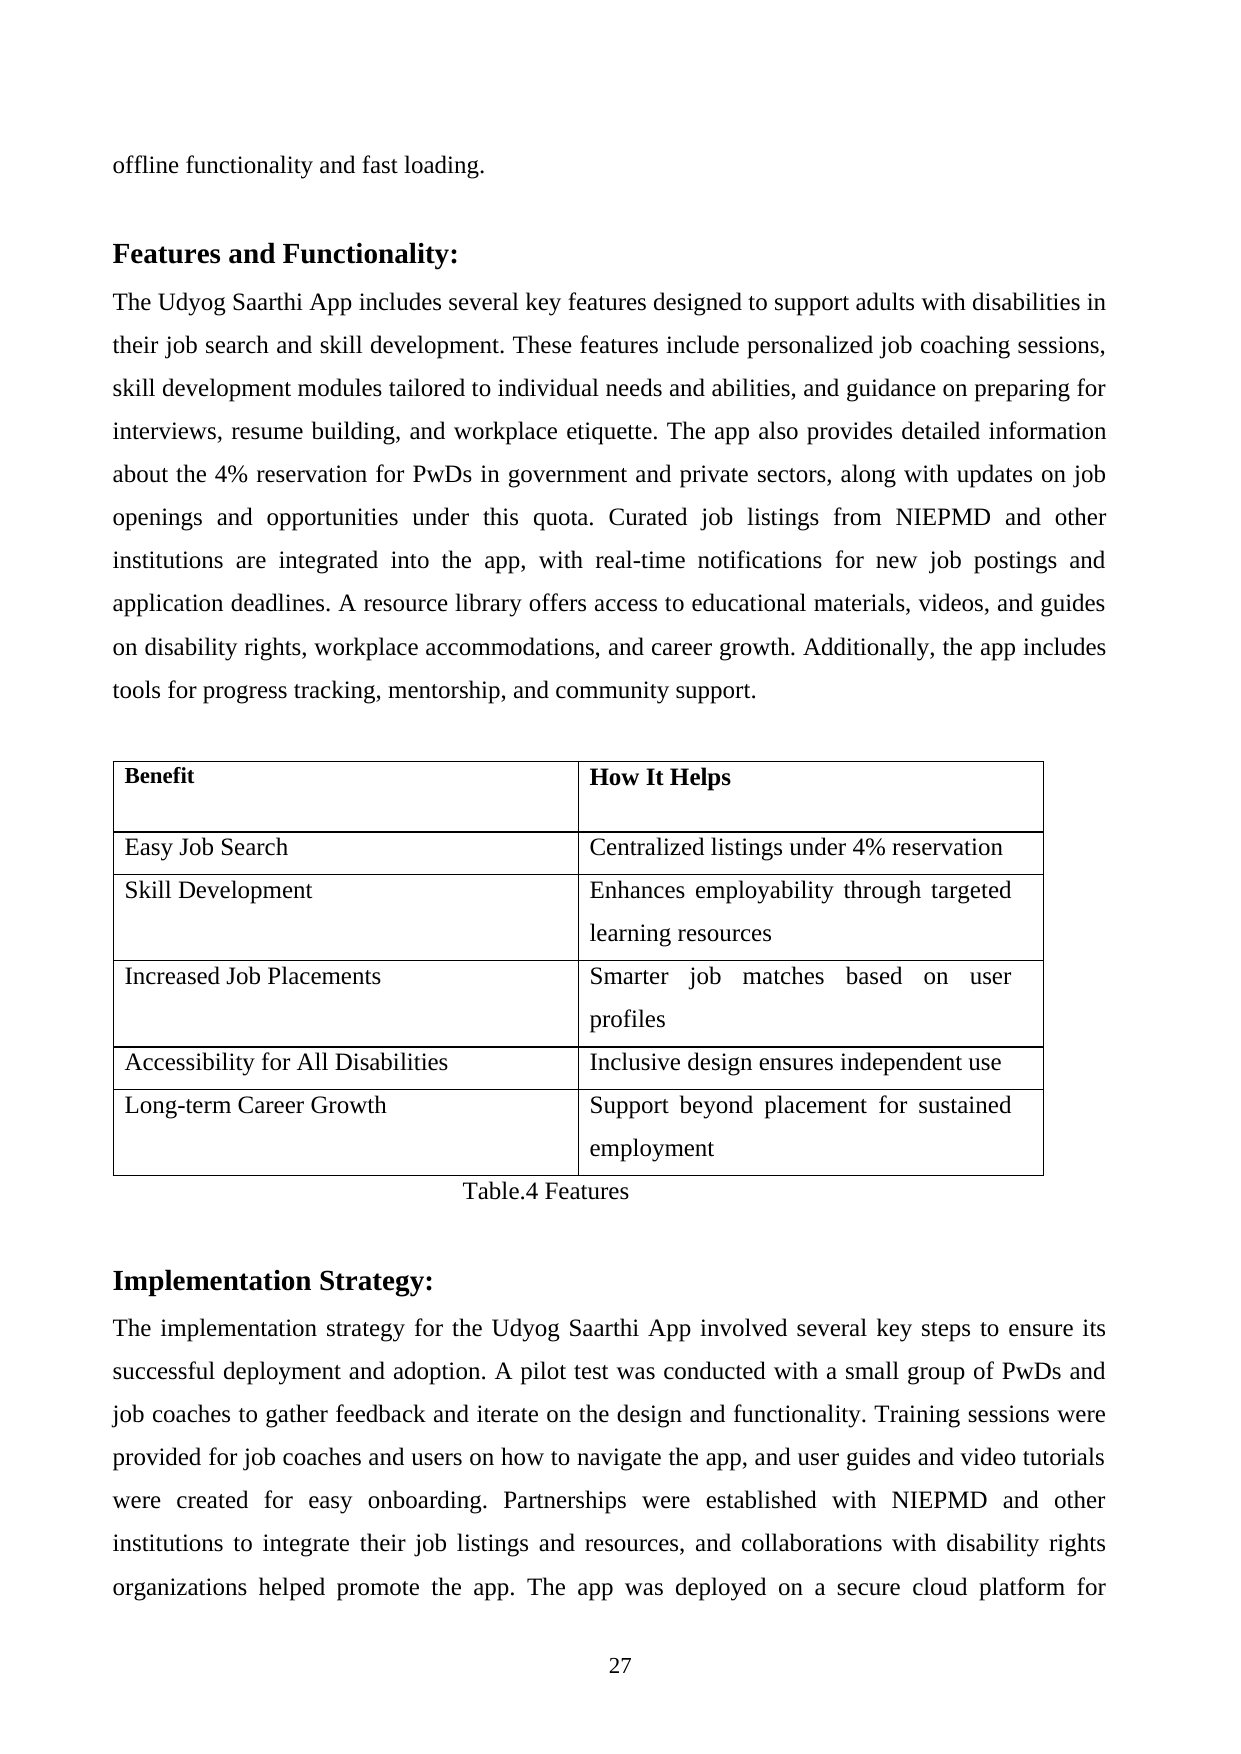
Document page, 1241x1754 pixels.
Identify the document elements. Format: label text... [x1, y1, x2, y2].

table_cell Accessibility for All Disabilities [114, 1048, 578, 1089]
table_cell Enhances employability through targeted learning resources [579, 875, 1043, 960]
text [112, 1313, 1107, 1600]
table_cell Long-term Career Growth [114, 1090, 578, 1175]
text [112, 150, 1107, 179]
table_cell Support beyond placement for sustained employment [579, 1090, 1043, 1175]
text Features and Functionality: [112, 236, 1107, 270]
table_cell Increased Job Placements [114, 961, 578, 1046]
table_header Benefit [114, 762, 578, 831]
table_cell Centralized listings under 4% reservation [579, 833, 1043, 874]
text Table.4 Features [112, 1176, 1128, 1205]
table_cell Skill Development [114, 875, 578, 960]
table_cell Smarter job matches based on user profiles [579, 961, 1043, 1046]
text Implementation Strategy: [112, 1263, 1107, 1296]
table_cell Inclusive design ensures independent use [579, 1048, 1043, 1089]
table_cell Easy Job Search [114, 833, 578, 874]
table_header How It Helps [579, 762, 1043, 831]
text The Udyog Saarthi App includes several key features designed to support adults with disabilities in their job search and skill development. These features include personalized job coaching sessions, skill development modules tailored to individual needs and abilities, and guidance on preparing for interviews, resume building, and workplace etiquette. The app also provides detailed information about the 4% reservation for PwDs in government and private sectors, along with updates on job openings and opportunities under this quota. Curated job listings from NIEPMD and other institutions are integrated into the app, with real-time notifications for new job postings and application deadlines. A resource library offers access to educational materials, videos, and guides on disability rights, workplace accommodations, and career growth. Additionally, the app includes tools for progress tracking, mentorship, and community support. [112, 287, 1107, 703]
